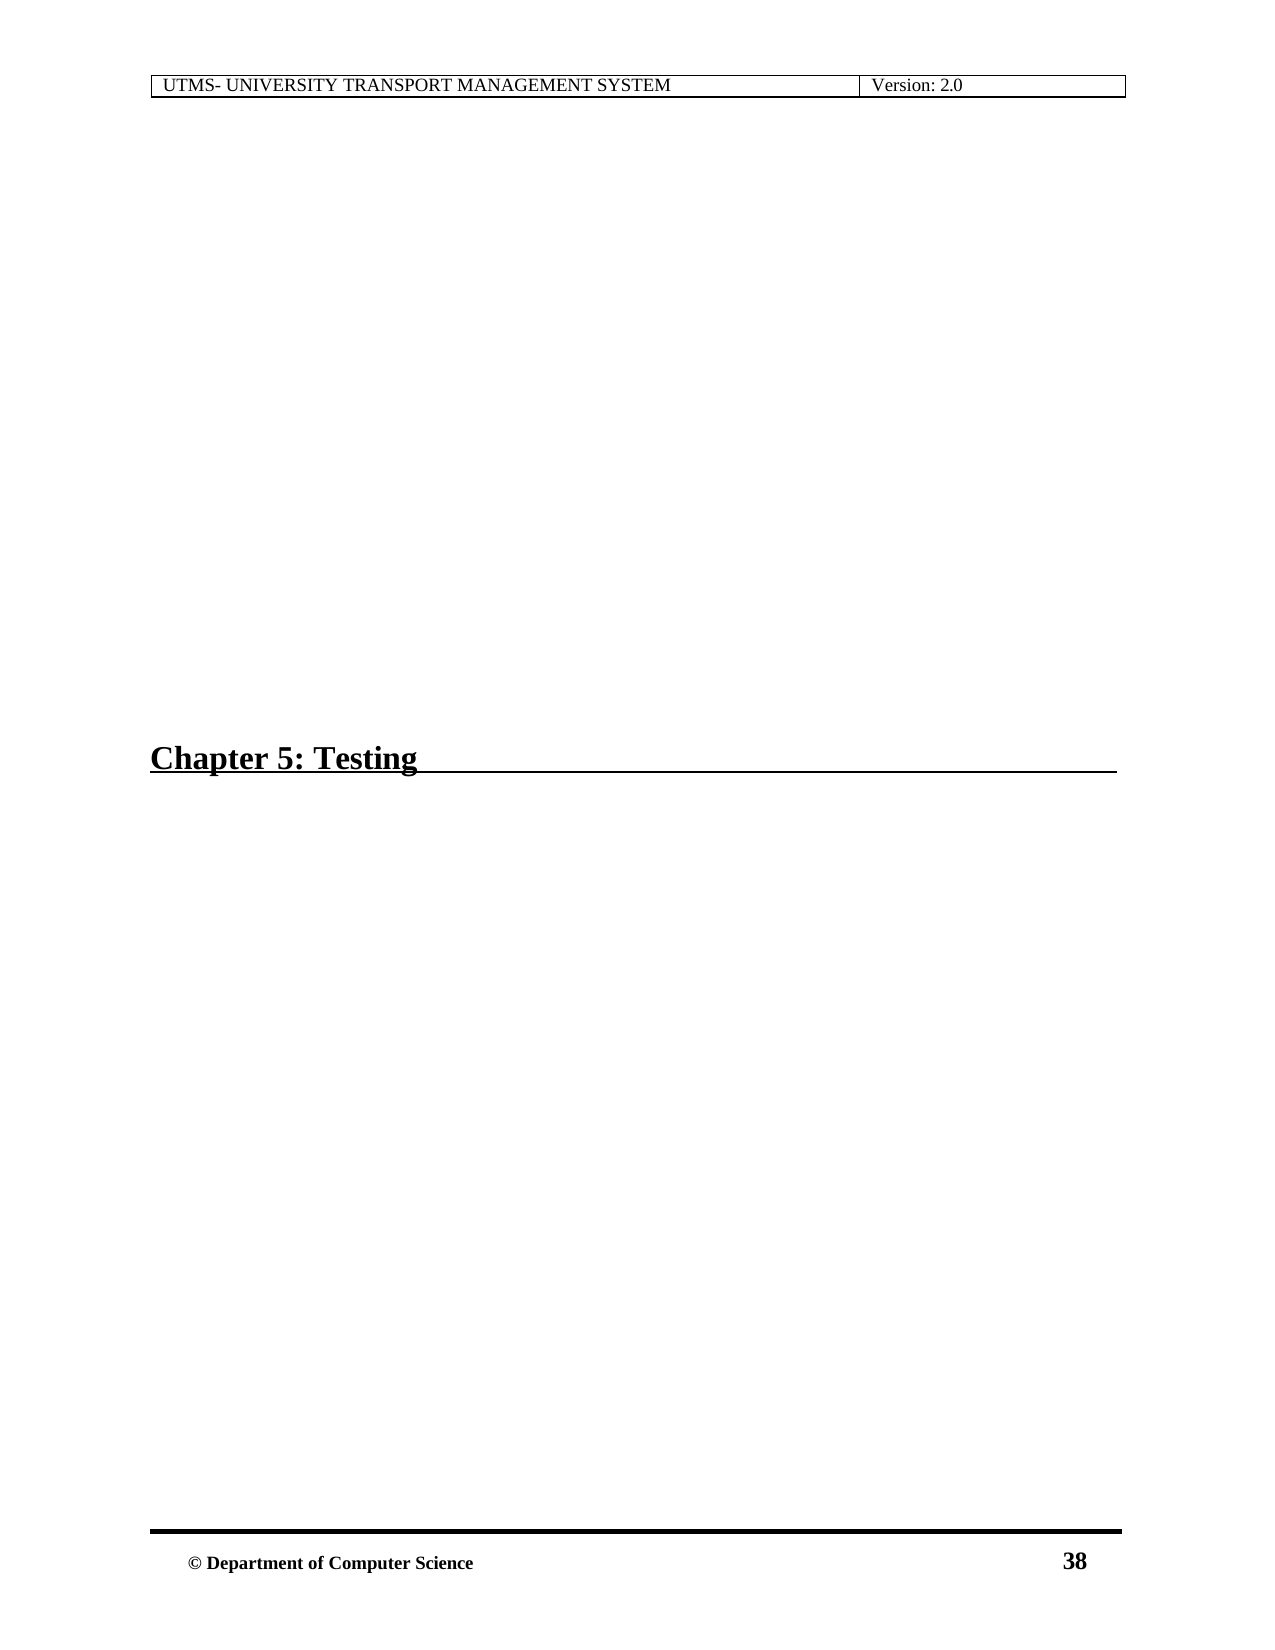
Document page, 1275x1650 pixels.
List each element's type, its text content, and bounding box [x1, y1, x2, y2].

subtitle Chapter 5: Testing [150, 738, 1200, 776]
